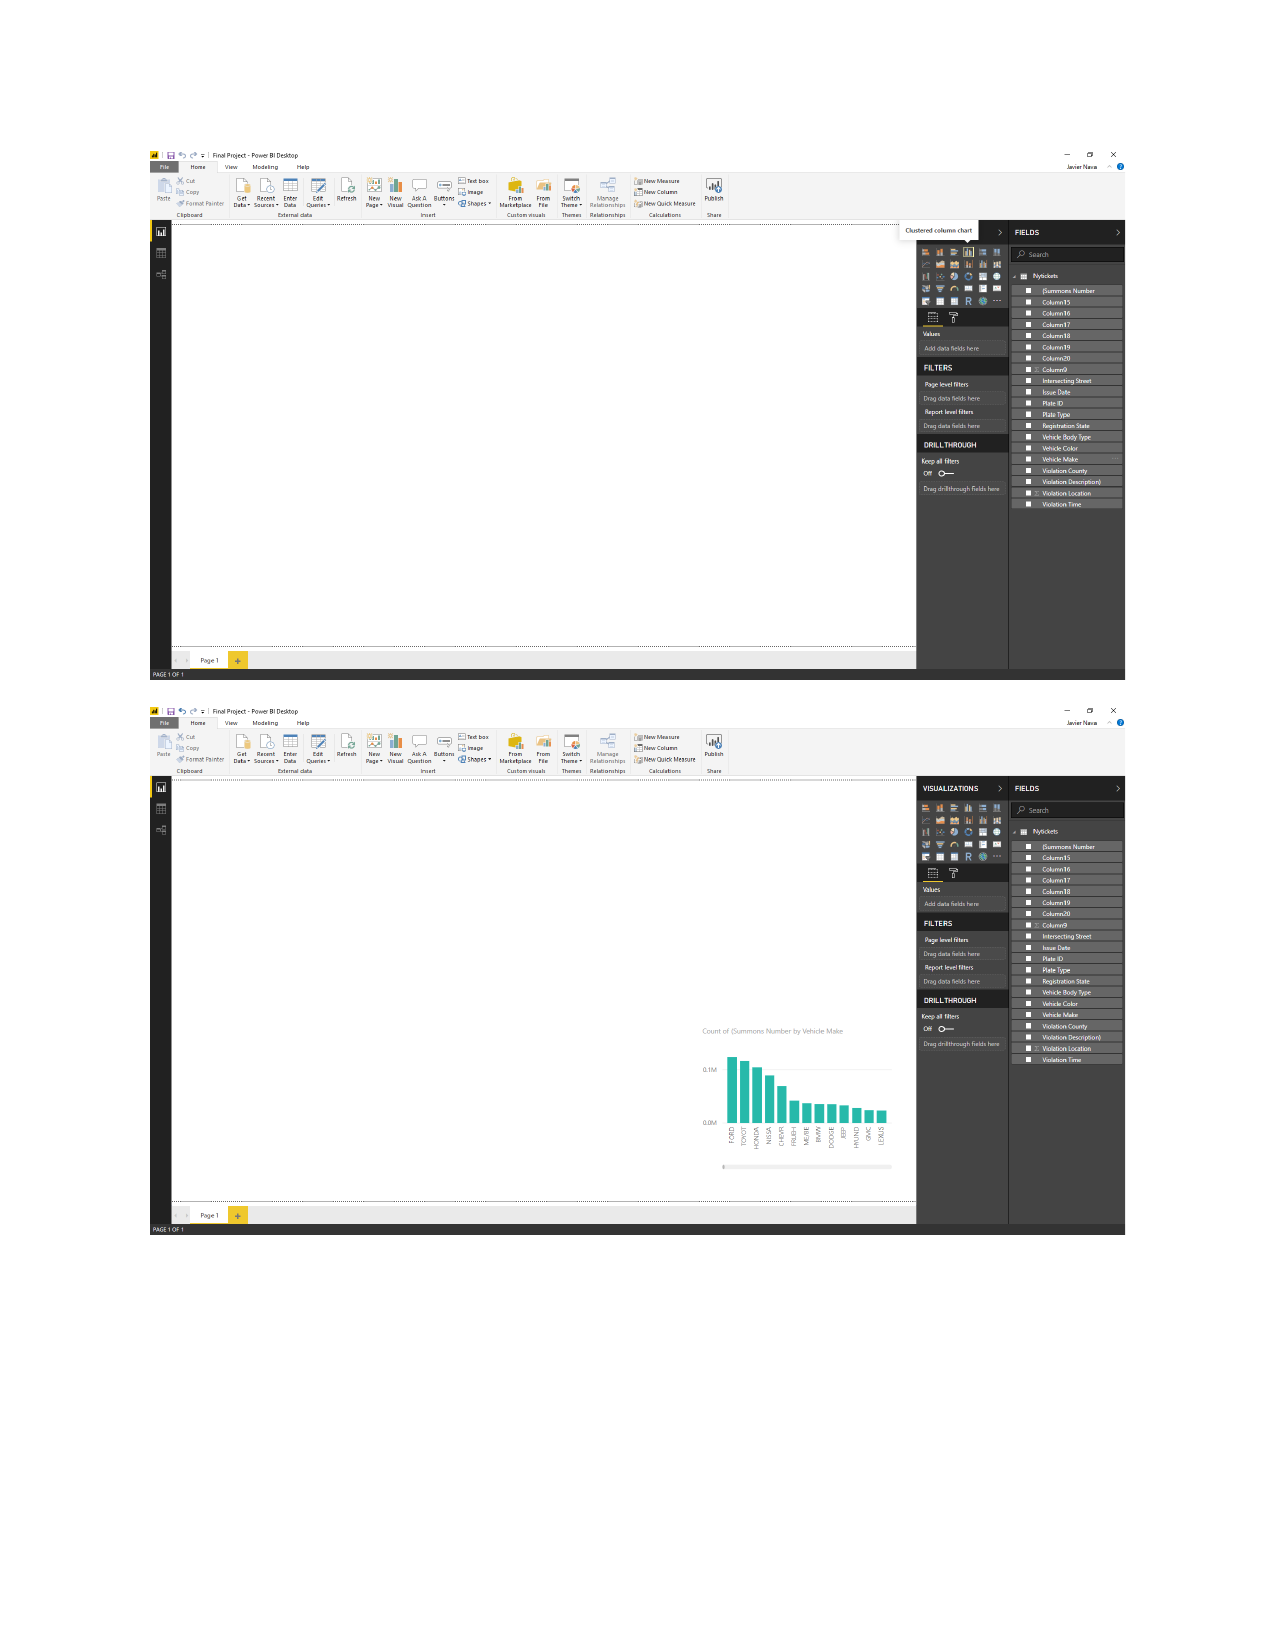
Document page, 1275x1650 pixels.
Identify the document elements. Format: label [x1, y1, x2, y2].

picture [150, 150, 1125, 680]
picture [150, 705, 1125, 1235]
